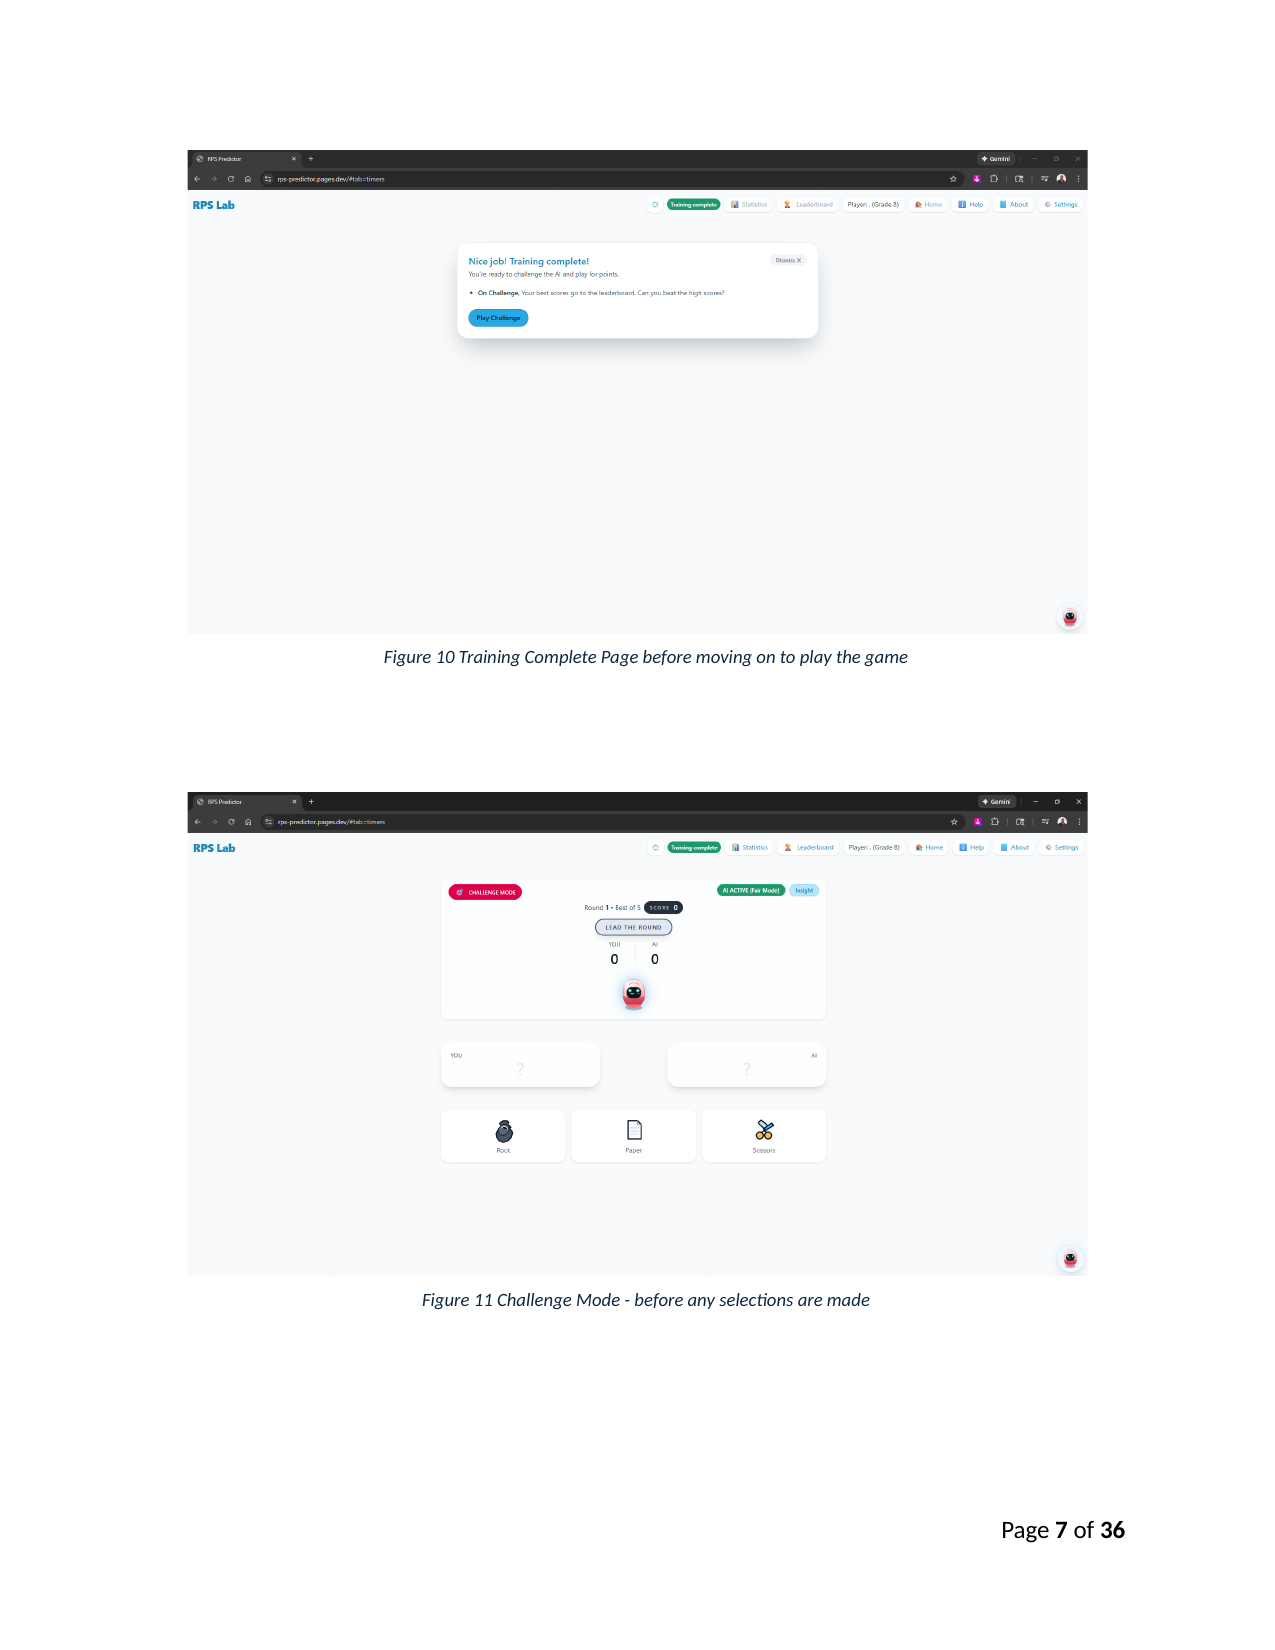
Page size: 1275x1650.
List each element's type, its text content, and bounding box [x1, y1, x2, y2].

picture [187, 792, 1088, 1276]
picture [187, 150, 1088, 634]
